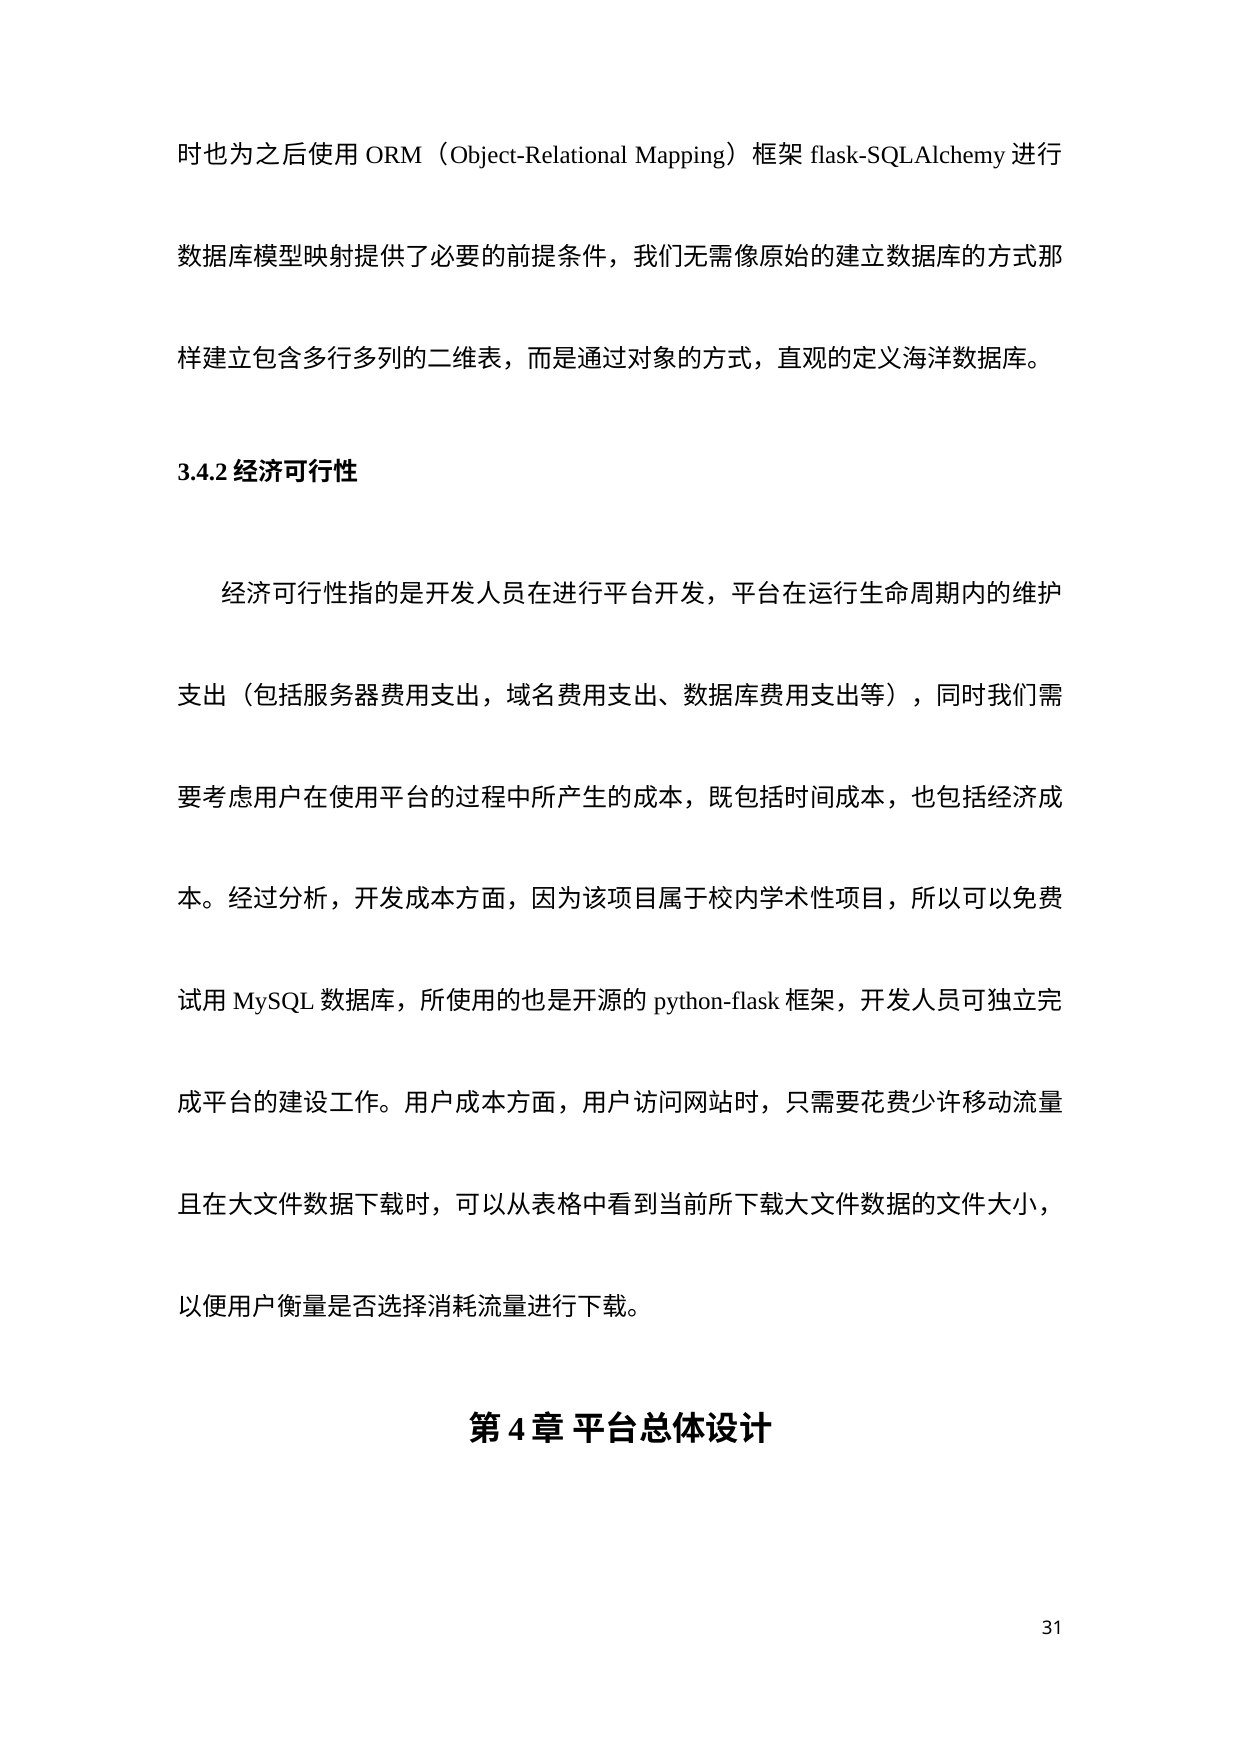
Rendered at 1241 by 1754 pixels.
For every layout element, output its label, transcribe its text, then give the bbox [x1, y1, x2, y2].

subtitle 第4章 平台总体设计 [177, 1392, 1063, 1460]
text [177, 119, 1063, 391]
subtitle 3.4.2 经济可行性 [177, 436, 1063, 504]
text 经济可行性指的是开发人员在进行平台开发，平台在运行生命周期内的维护支出（包括服务器费用支出，域名费用支出、数据库费用支出等），同时我们需要考虑用户在使用平台的过程中所产生的成本，既包括时间成本，也包括经济成本。经过分析，开发成本方面，因为该项目属于校内学术性项目，所以可以免费试用MySQL数据库，所使用的也是开源的python-flask框架，开发人员可独立完成平台的建设工作。用户成本方面，用户访问网站时，只需要花费少许移动流量，且在大文件数据下载时，可以从表格中看到当前所下载大文件数据的文件大小，以便用户衡量是否选择消耗流量进行下载。 [177, 557, 1063, 1338]
